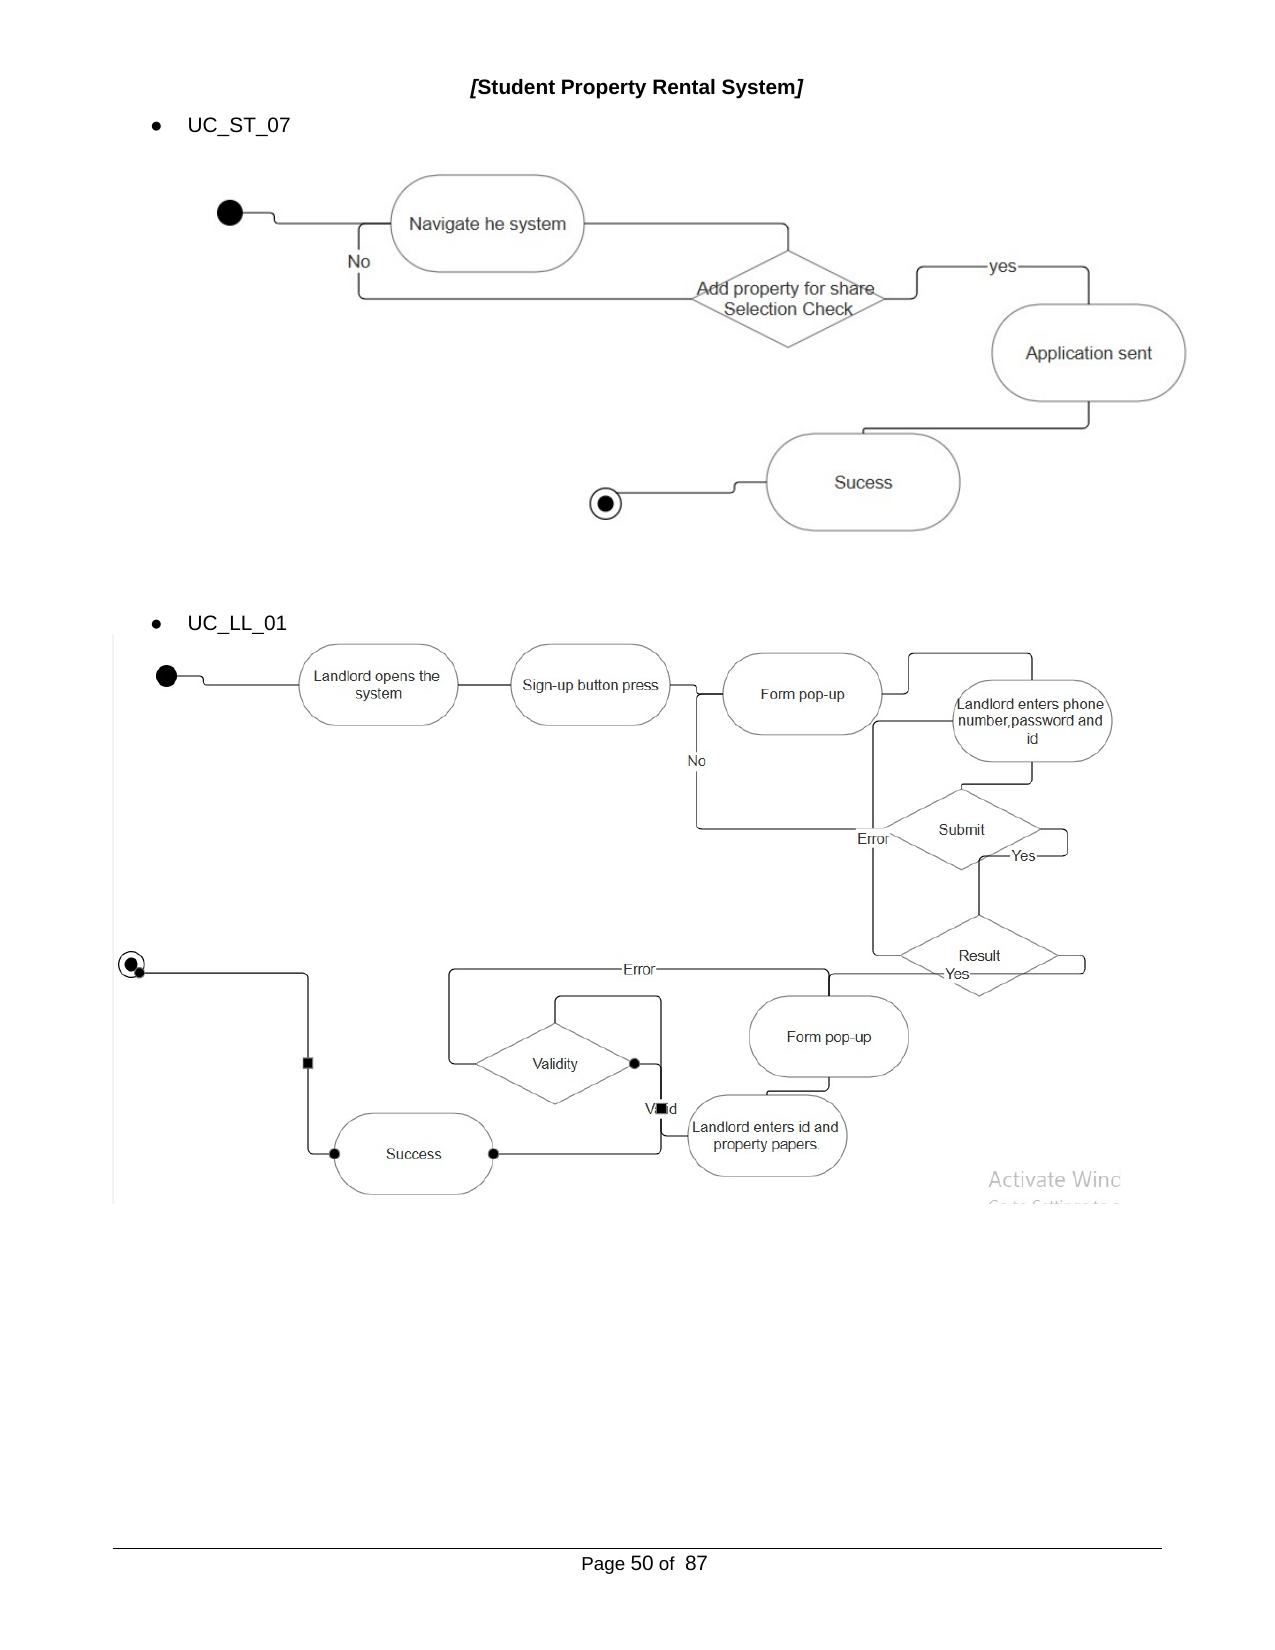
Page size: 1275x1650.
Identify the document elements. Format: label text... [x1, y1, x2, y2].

list UC_ST_07 [150, 112, 1162, 136]
picture [112, 634, 1121, 1204]
list UC_LL_01 [150, 610, 1162, 634]
picture [187, 160, 1238, 563]
